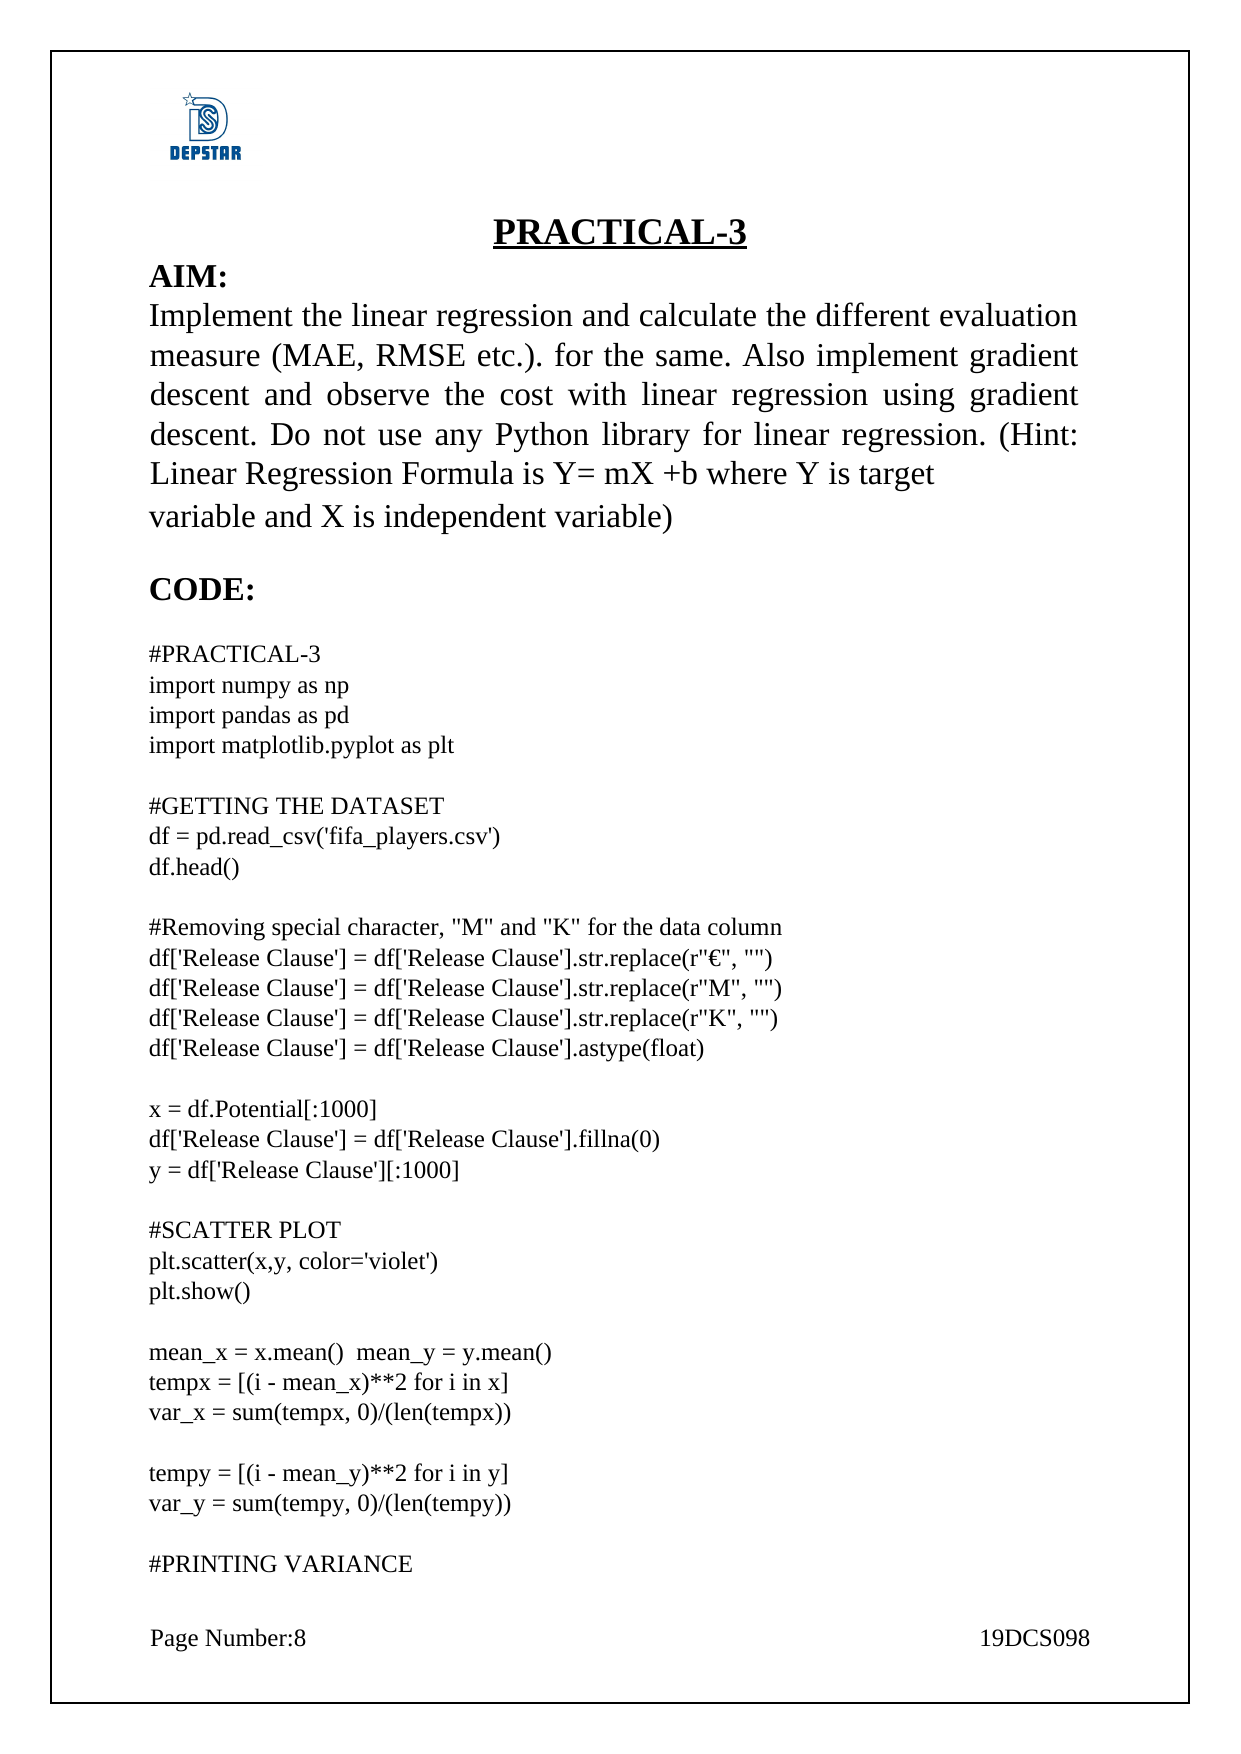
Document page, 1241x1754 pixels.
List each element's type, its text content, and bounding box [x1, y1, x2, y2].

text #SCATTER PLOT [148, 1215, 1090, 1244]
text x = df.Potential[:1000] [148, 1094, 1090, 1123]
text df['Release Clause'] = df['Release Clause'].fillna(0) [148, 1124, 1090, 1153]
text df['Release Clause'] = df['Release Clause'].str.replace(r"K", "") [148, 1003, 1090, 1032]
text tempx = [(i - mean_x)**2 for i in x] [148, 1367, 1090, 1396]
text y = df['Release Clause'][:1000] [148, 1155, 1090, 1183]
text plt.show() [148, 1276, 1090, 1305]
text import matplotlib.pyplot as plt [148, 730, 1090, 759]
text mean_x = x.mean() mean_y = y.mean() [148, 1337, 1090, 1365]
text variable and X is independent variable) [148, 496, 1079, 534]
text plt.scatter(x,y, color='violet') [148, 1246, 1090, 1274]
text #Removing special character, "M" and "K" for the data column [148, 912, 1090, 941]
text df.head() [148, 852, 1090, 880]
text CODE: [148, 570, 1090, 608]
text df = pd.read_csv('fifa_players.csv') [148, 821, 1090, 850]
text df['Release Clause'] = df['Release Clause'].str.replace(r"€", "") [148, 943, 1090, 971]
text tempy = [(i - mean_y)**2 for i in y] [148, 1458, 1090, 1487]
picture [150, 73, 263, 181]
text import pandas as pd [148, 700, 1090, 729]
text #GETTING THE DATASET [148, 791, 1090, 820]
text AIM: [148, 256, 1090, 294]
text var_y = sum(tempy, 0)/(len(tempy)) [148, 1488, 1090, 1517]
text Implement the linear regression and calculate the different evaluation measure (MAE, RMSE etc.). for the same. Also implement gradient descent and observe the cost with linear regression using gradient descent. Do not use any Python library for linear regression. (Hint: Linear Regression Formula is Y= mX +b where Y is target [148, 295, 1079, 492]
text var_x = sum(tempx, 0)/(len(tempx)) [148, 1397, 1090, 1426]
text #PRACTICAL-3 [148, 639, 1090, 668]
text #PRINTING VARIANCE [148, 1549, 1090, 1578]
subtitle PRACTICAL-3 [150, 209, 1090, 252]
text import numpy as np [148, 670, 1090, 698]
text df['Release Clause'] = df['Release Clause'].str.replace(r"M", "") [148, 973, 1090, 1002]
text df['Release Clause'] = df['Release Clause'].astype(float) [148, 1033, 1090, 1062]
